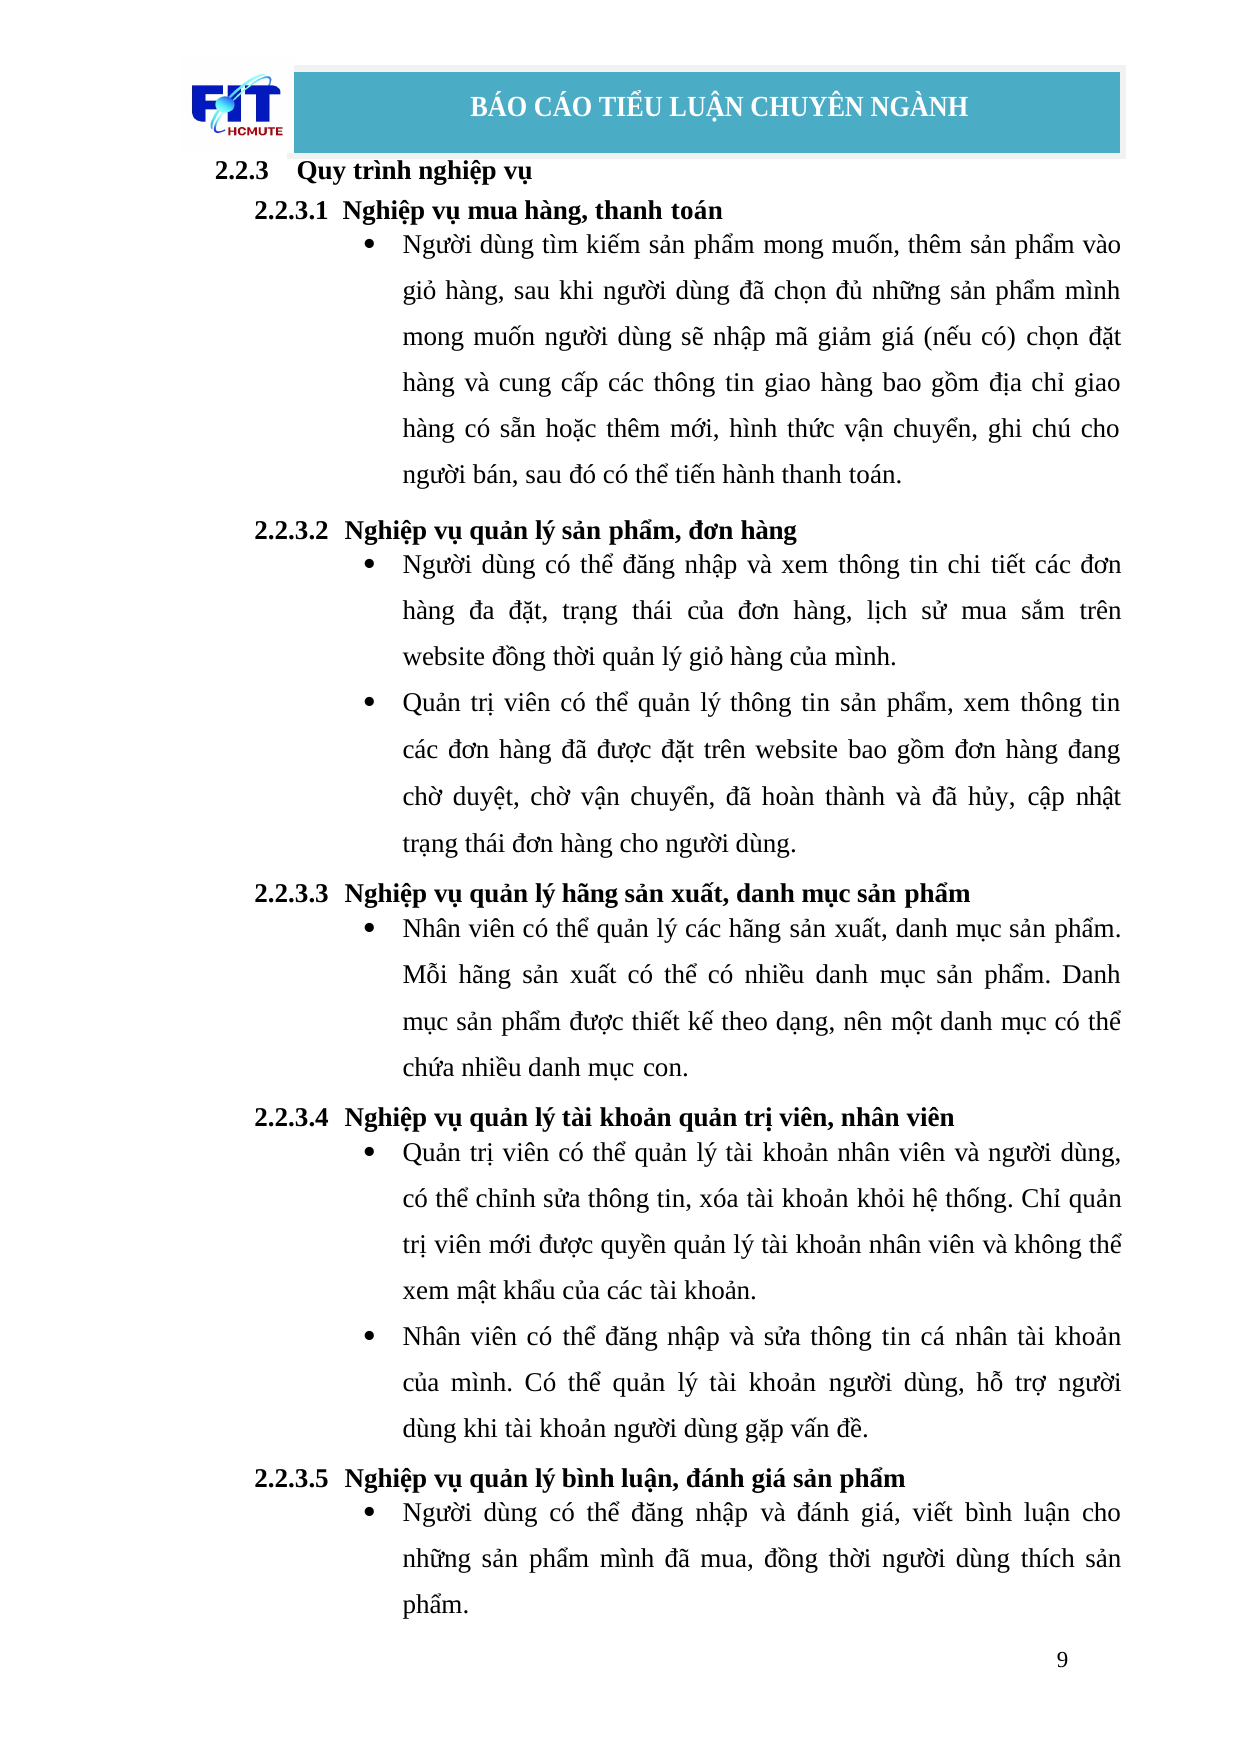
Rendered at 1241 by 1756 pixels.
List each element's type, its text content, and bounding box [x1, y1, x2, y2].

list Nghiệp vụ mua hàng, thanh toán [254, 194, 1209, 225]
subtitle Quy trình nghiệp vụ [214, 154, 1209, 185]
list Quản trị viên có thể quản lý tài khoản nhân viên và người dùng, có thể chỉnh sửa thông tin, xóa tài khoản khỏi hệ thống. Chỉ quản trị viên mới được quyền quản lý tài khoản nhân viên và không thể xem mật khẩu của các tài khoản. [364, 1136, 1122, 1305]
subtitle Nghiệp vụ quản lý tài khoản quản trị viên, nhân viên [254, 1101, 1209, 1132]
subtitle Nghiệp vụ quản lý bình luận, đánh giá sản phẩm [254, 1462, 1209, 1493]
list Người dùng có thể đăng nhập và xem thông tin chi tiết các đơn hàng đa đặt, trạng thái của đơn hàng, lịch sử mua sắm trên website đồng thời quản lý giỏ hàng của mình. [364, 548, 1122, 672]
list Nhân viên có thể quản lý các hãng sản xuất, danh mục sản phẩm. Mỗi hãng sản xuất có thể có nhiều danh mục sản phẩm. Danh mục sản phẩm được thiết kế theo dạng, nên một danh mục có thể chứa nhiều danh mục con. [364, 912, 1121, 1082]
list Người dùng có thể đăng nhập và đánh giá, viết bình luận cho những sản phẩm mình đã mua, đồng thời người dùng thích sản phẩm. [364, 1496, 1121, 1620]
list Nhân viên có thể đăng nhập và sửa thông tin cá nhân tài khoản của mình. Có thể quản lý tài khoản người dùng, hỗ trợ người dùng khi tài khoản người dùng gặp vấn đề. [364, 1320, 1122, 1443]
subtitle Nghiệp vụ quản lý hãng sản xuất, danh mục sản phẩm [254, 877, 1209, 909]
list Quản trị viên có thể quản lý thông tin sản phẩm, xem thông tin các đơn hàng đã được đặt trên website bao gồm đơn hàng đang chờ duyệt, chờ vận chuyển, đã hoàn thành và đã hủy, cập nhật trạng thái đơn hàng cho người dùng. [364, 687, 1121, 858]
list Người dùng tìm kiếm sản phẩm mong muốn, thêm sản phẩm vào giỏ hàng, sau khi người dùng đã chọn đủ những sản phẩm mình mong muốn người dùng sẽ nhập mã giảm giá (nếu có) chọn đặt hàng và cung cấp các thông tin giao hàng bao gồm địa chỉ giao hàng có sẵn hoặc thêm mới, hình thức vận chuyển, ghi chú cho người bán, sau đó có thể tiến hành thanh toán. [364, 228, 1121, 489]
subtitle Nghiệp vụ quản lý sản phẩm, đơn hàng [254, 514, 1209, 545]
picture [180, 57, 294, 153]
